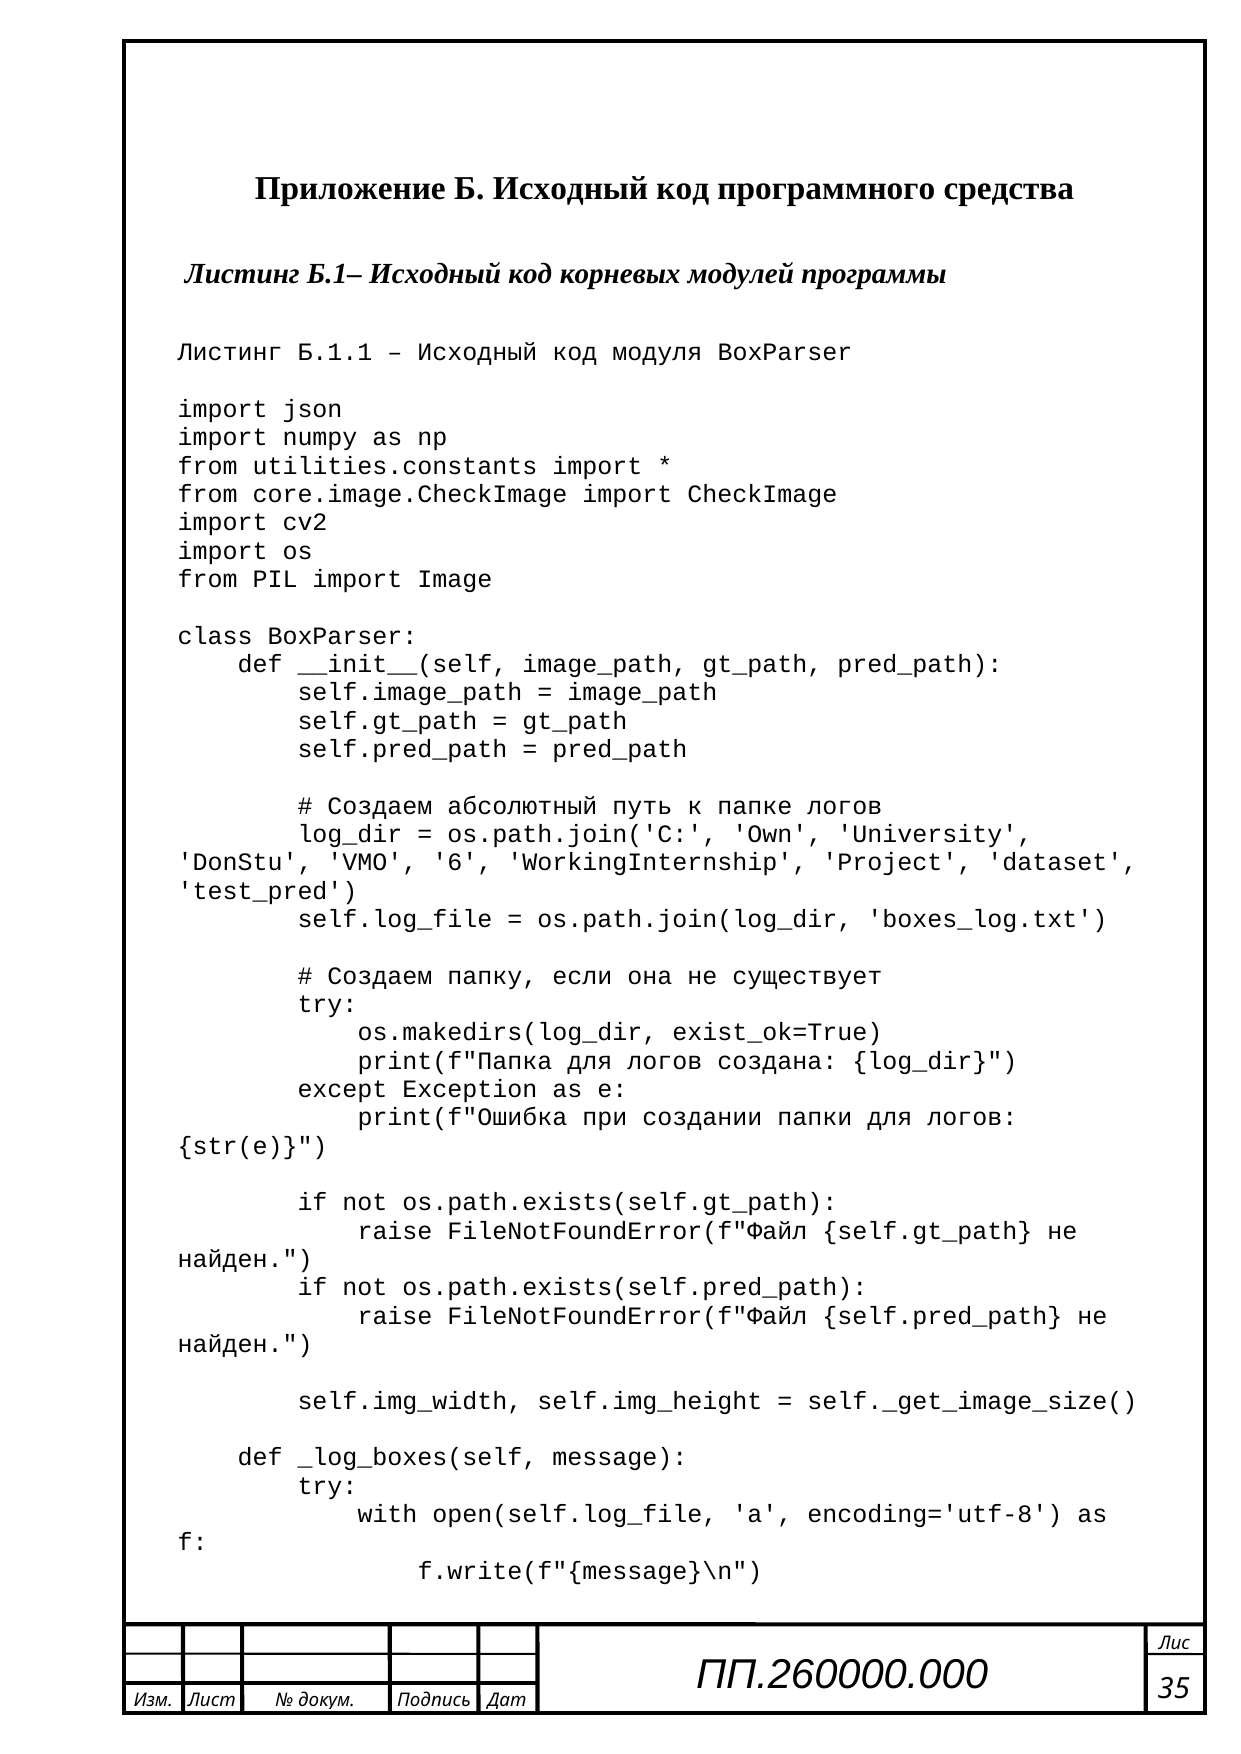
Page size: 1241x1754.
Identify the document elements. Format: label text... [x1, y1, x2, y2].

text Приложение Б. Исходный код программного средства [177, 168, 1152, 206]
text Листинг Б.1– Исходный код корневых модулей программы [177, 256, 1152, 290]
text def _log_boxes(self, message): [177, 1445, 1152, 1473]
text raise FileNotFoundError(f"Файл {self.pred_path} не найден.") [177, 1303, 1152, 1360]
text if not os.path.exists(self.pred_path): [177, 1275, 1152, 1303]
text Листинг Б.1.1 – Исходный код модуля BoxParser [177, 340, 1152, 368]
text print(f"Папка для логов создана: {log_dir}") [177, 1048, 1152, 1077]
text with open(self.log_file, 'a', encoding='utf-8') as f: [177, 1502, 1152, 1558]
text # Создаем папку, если она не существует [177, 963, 1152, 992]
text import json [177, 397, 1152, 425]
text f.write(f"{message}\n") [177, 1558, 1152, 1587]
text log_dir = os.path.join('C:', 'Own', 'University', 'DonStu', 'VMO', '6', 'WorkingInternship', 'Project', 'dataset', 'test_pred') [177, 822, 1152, 907]
text from PIL import Image [177, 567, 1152, 595]
text # Создаем абсолютный путь к папке логов [177, 793, 1152, 822]
text try: [177, 1473, 1152, 1502]
text from utilities.constants import * [177, 453, 1152, 482]
text raise FileNotFoundError(f"Файл {self.gt_path} не найден.") [177, 1218, 1152, 1275]
text self.img_width, self.img_height = self._get_image_size() [177, 1388, 1152, 1417]
text import numpy as np [177, 425, 1152, 453]
text from core.image.CheckImage import CheckImage [177, 482, 1152, 510]
text import cv2 [177, 510, 1152, 538]
text def __init__(self, image_path, gt_path, pred_path): [177, 652, 1152, 680]
text os.makedirs(log_dir, exist_ok=True) [177, 1020, 1152, 1048]
text except Exception as e: [177, 1077, 1152, 1105]
text class BoxParser: [177, 623, 1152, 652]
text self.pred_path = pred_path [177, 737, 1152, 765]
text self.image_path = image_path [177, 680, 1152, 708]
text print(f"Ошибка при создании папки для логов: {str(e)}") [177, 1105, 1152, 1162]
text self.log_file = os.path.join(log_dir, 'boxes_log.txt') [177, 907, 1152, 935]
text try: [177, 992, 1152, 1020]
text if not os.path.exists(self.gt_path): [177, 1190, 1152, 1218]
text self.gt_path = gt_path [177, 708, 1152, 737]
text import os [177, 538, 1152, 567]
